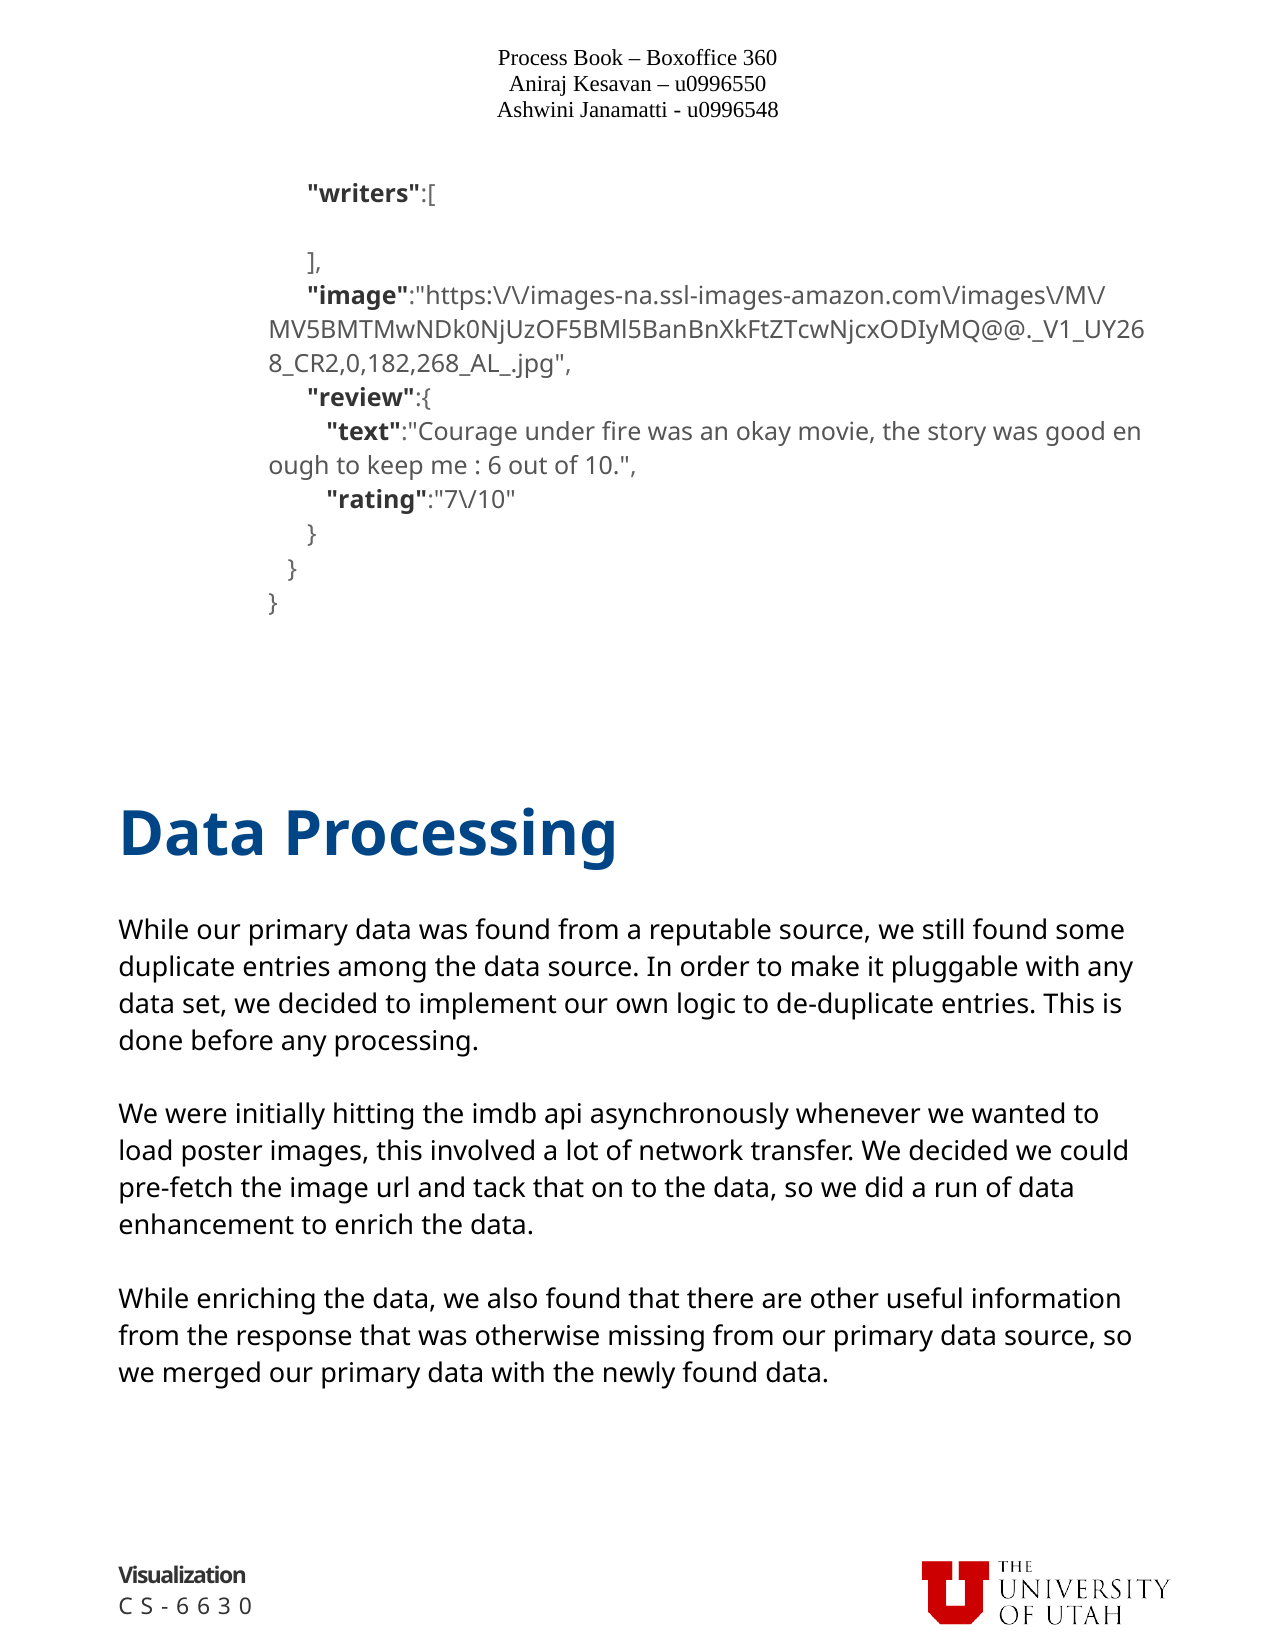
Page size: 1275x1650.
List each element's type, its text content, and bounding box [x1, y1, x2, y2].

text Data Processing [118, 788, 1157, 874]
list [231, 176, 1157, 618]
text While enriching the data, we also found that there are other useful information from the response that was otherwise missing from our primary data source, so we merged our primary data with the newly found data. [118, 1279, 1157, 1390]
text While our primary data was found from a reputable source, we still found some duplicate entries among the data source. In order to make it pluggable with any data set, we decided to implement our own logic to de-duplicate entries. This is done before any processing. [118, 911, 1157, 1058]
picture [919, 1558, 1172, 1626]
text We were initially hitting the imdb api asynchronously whenever we wanted to load poster images, this involved a lot of network transfer. We decided we could pre-fetch the image url and tack that on to the data, so we did a run of data enhancement to enrich the data. [118, 1095, 1157, 1242]
